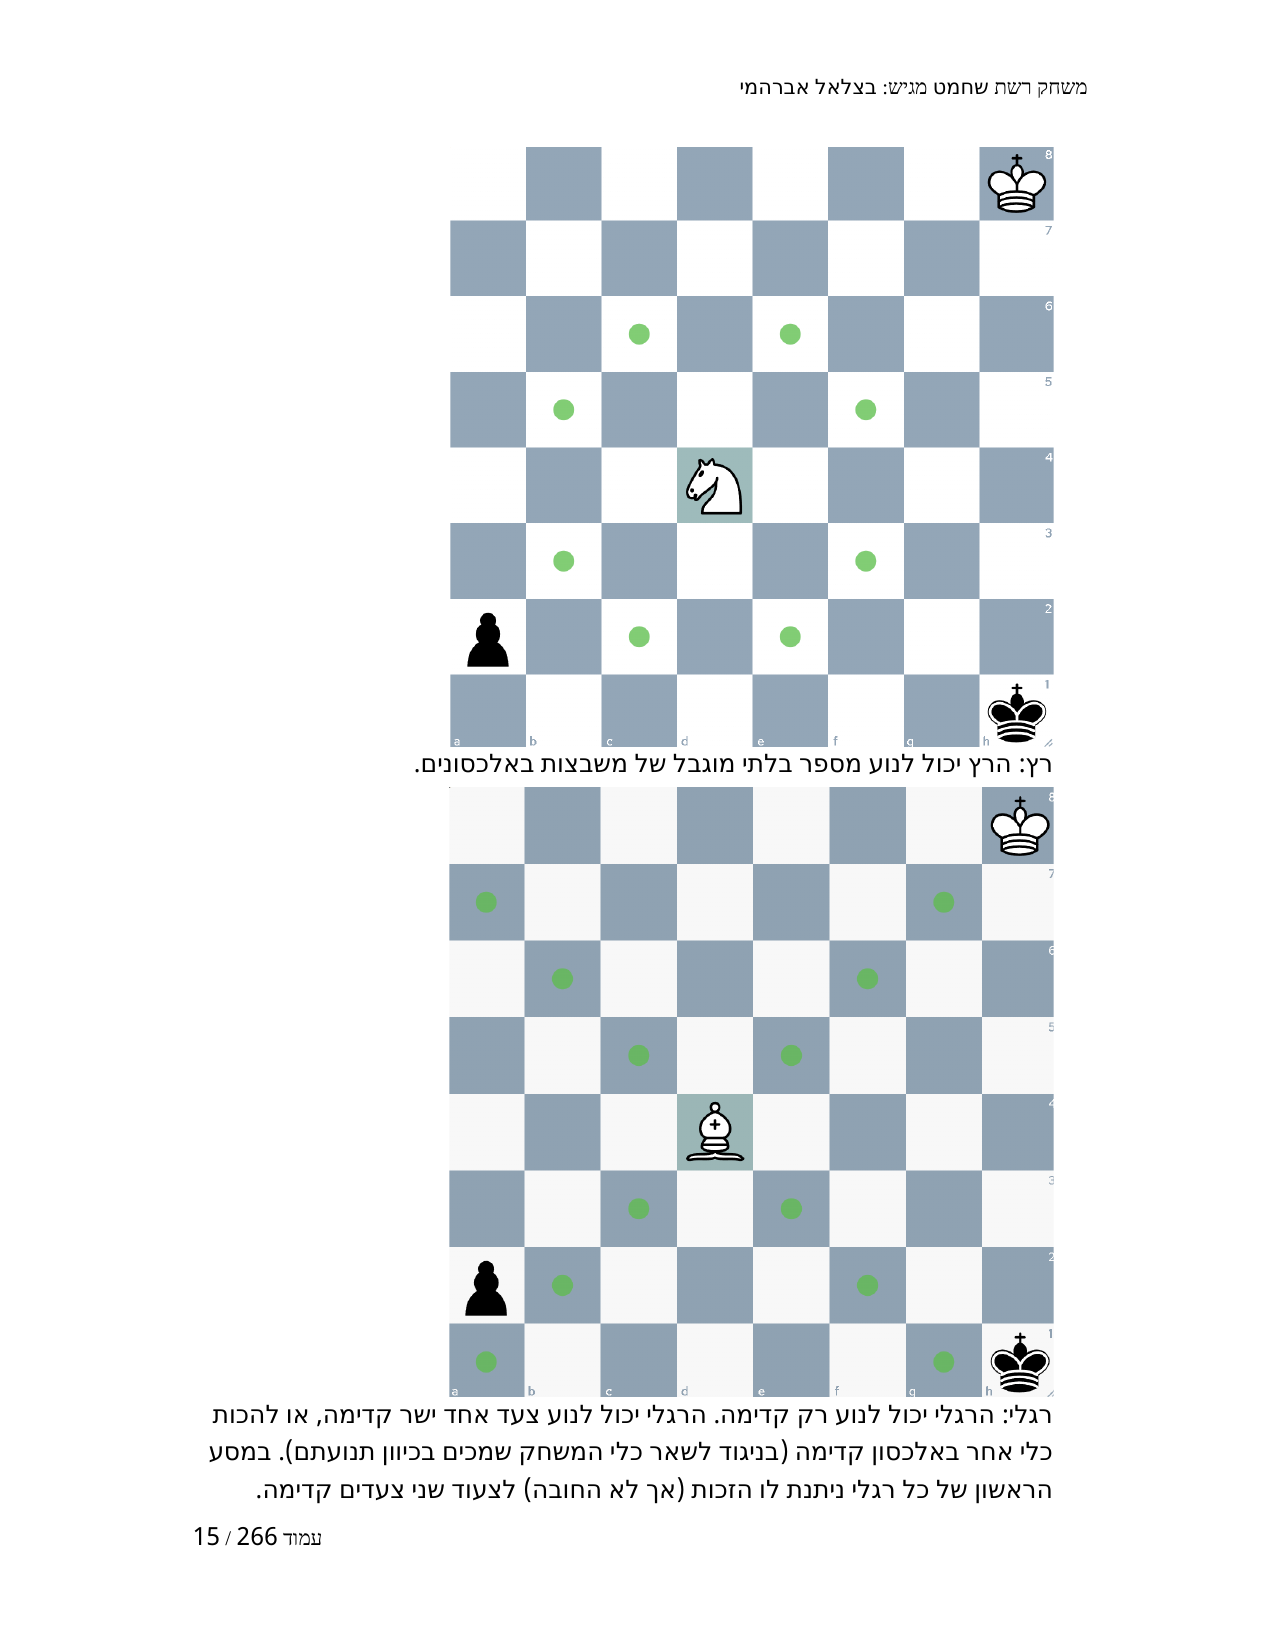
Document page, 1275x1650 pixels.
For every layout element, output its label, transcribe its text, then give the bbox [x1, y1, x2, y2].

text רץ: הרץ יכול לנוע מספר בלתי מוגבל של משבצות באלכסונים. [187, 750, 1054, 783]
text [187, 1401, 1054, 1508]
picture [450, 147, 1054, 747]
picture [449, 787, 1054, 1397]
